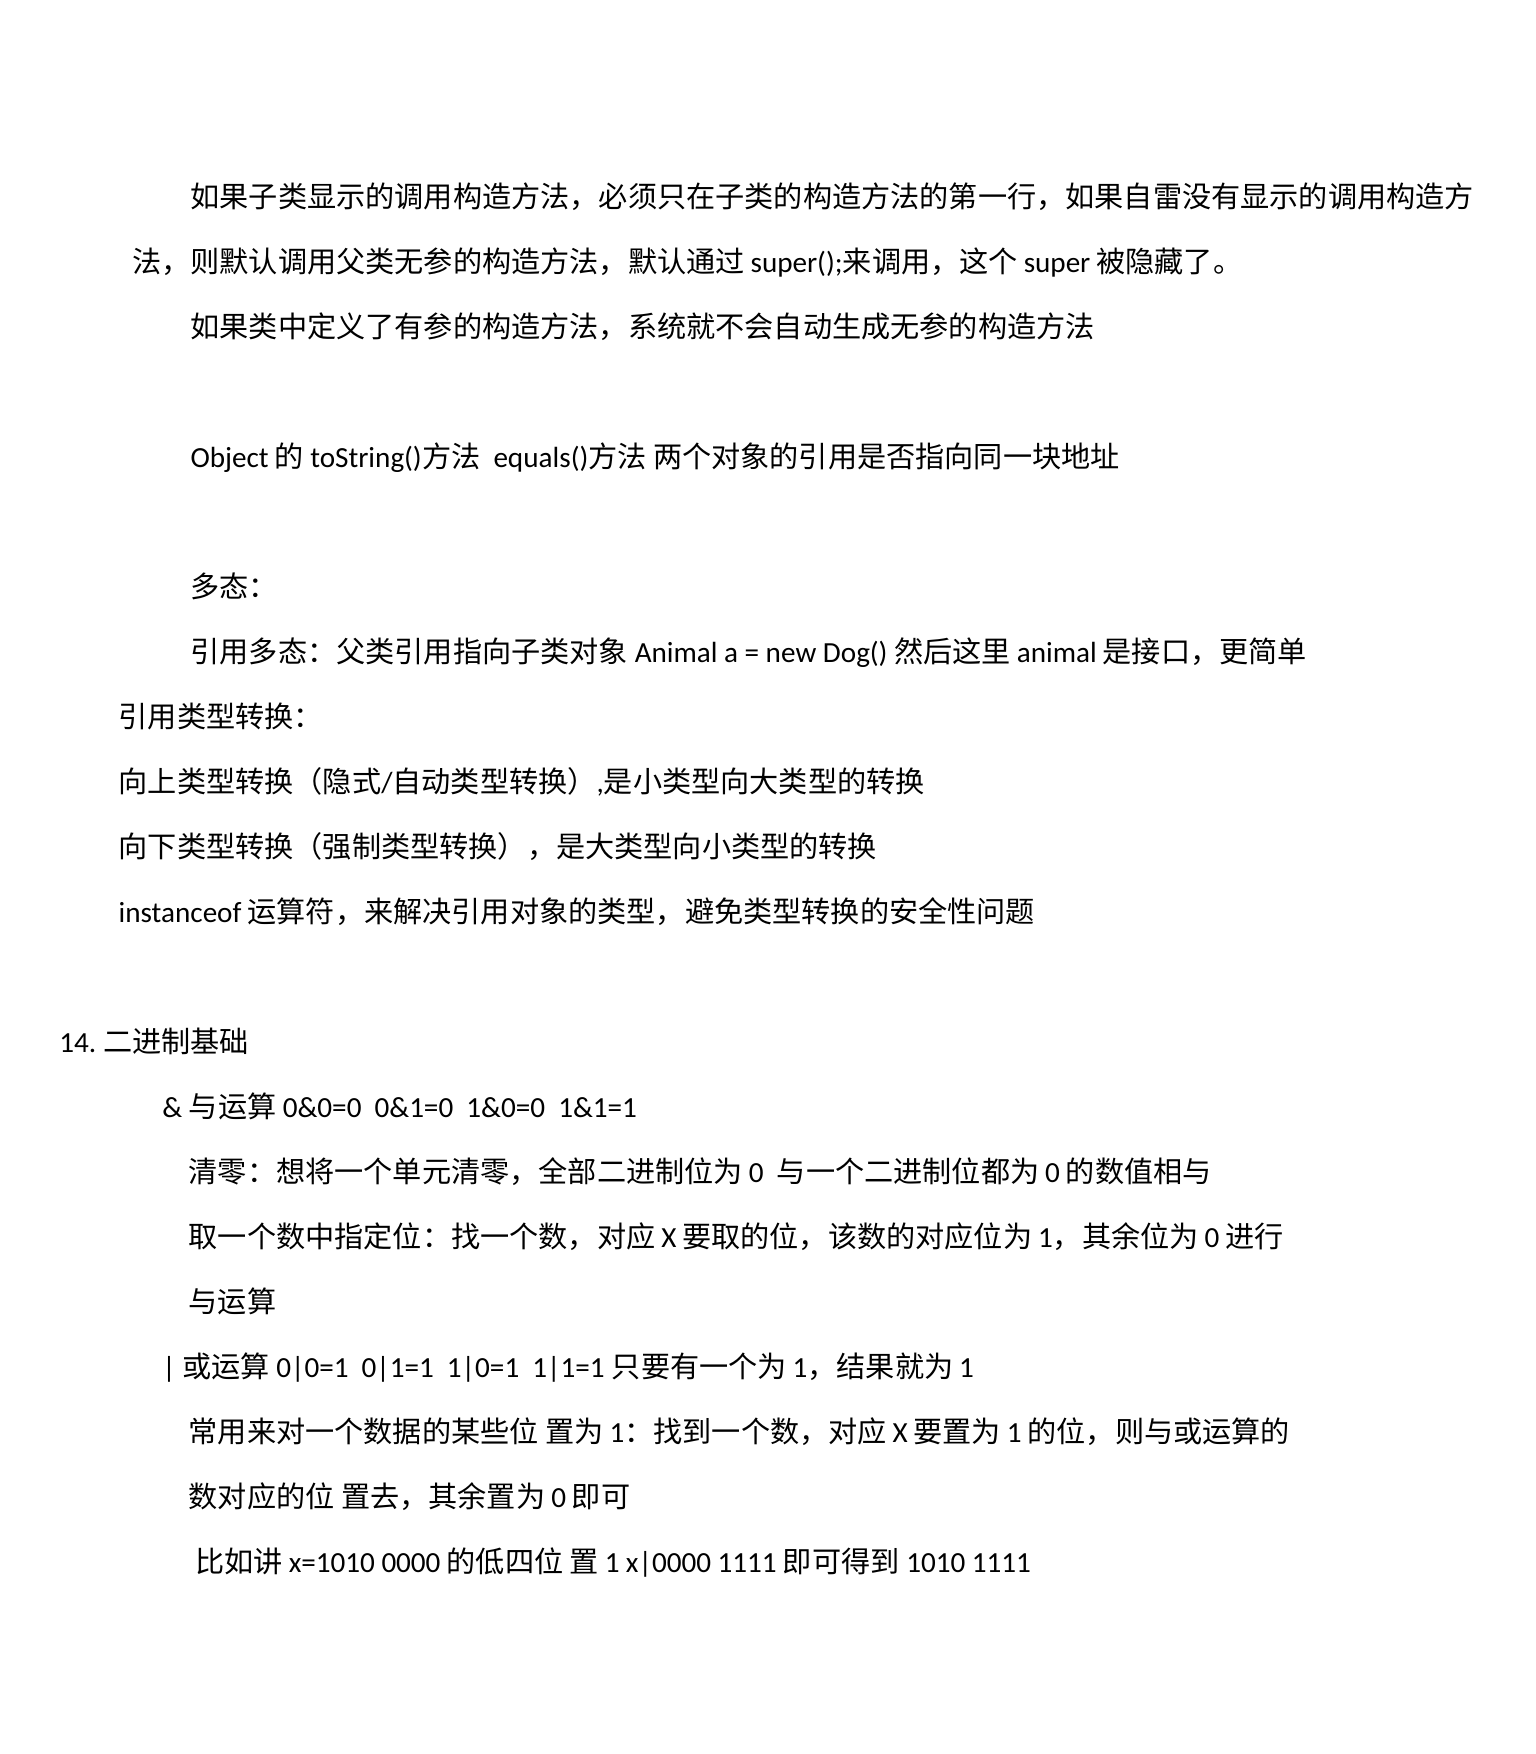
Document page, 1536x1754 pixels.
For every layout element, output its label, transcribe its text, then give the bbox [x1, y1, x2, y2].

text 引用类型转换： [59, 682, 1476, 747]
text 多态： [132, 552, 1476, 617]
text 向上类型转换（隐式/自动类型转换）,是小类型向大类型的转换 向下类型转换（强制类型转换），是大类型向小类型的转换 instanceof运算符，来解决引用对象的类型，避免类型转换的安全性问题 [59, 747, 1476, 942]
text 如果类中定义了有参的构造方法，系统就不会自动生成无参的构造方法 [132, 292, 1476, 357]
text 引用多态：父类引用指向子类对象 Animal a = new Dog() 然后这里animal是接口，更简单 [132, 617, 1476, 682]
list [59, 1007, 1476, 1592]
text Object的 toString()方法 equals()方法 两个对象的引用是否指向同一块地址 [132, 422, 1476, 487]
text 如果子类显示的调用构造方法，必须只在子类的构造方法的第一行，如果自雷没有显示的调用构造方法，则默认调用父类无参的构造方法，默认通过super();来调用，这个super被隐藏了。 [132, 162, 1476, 292]
